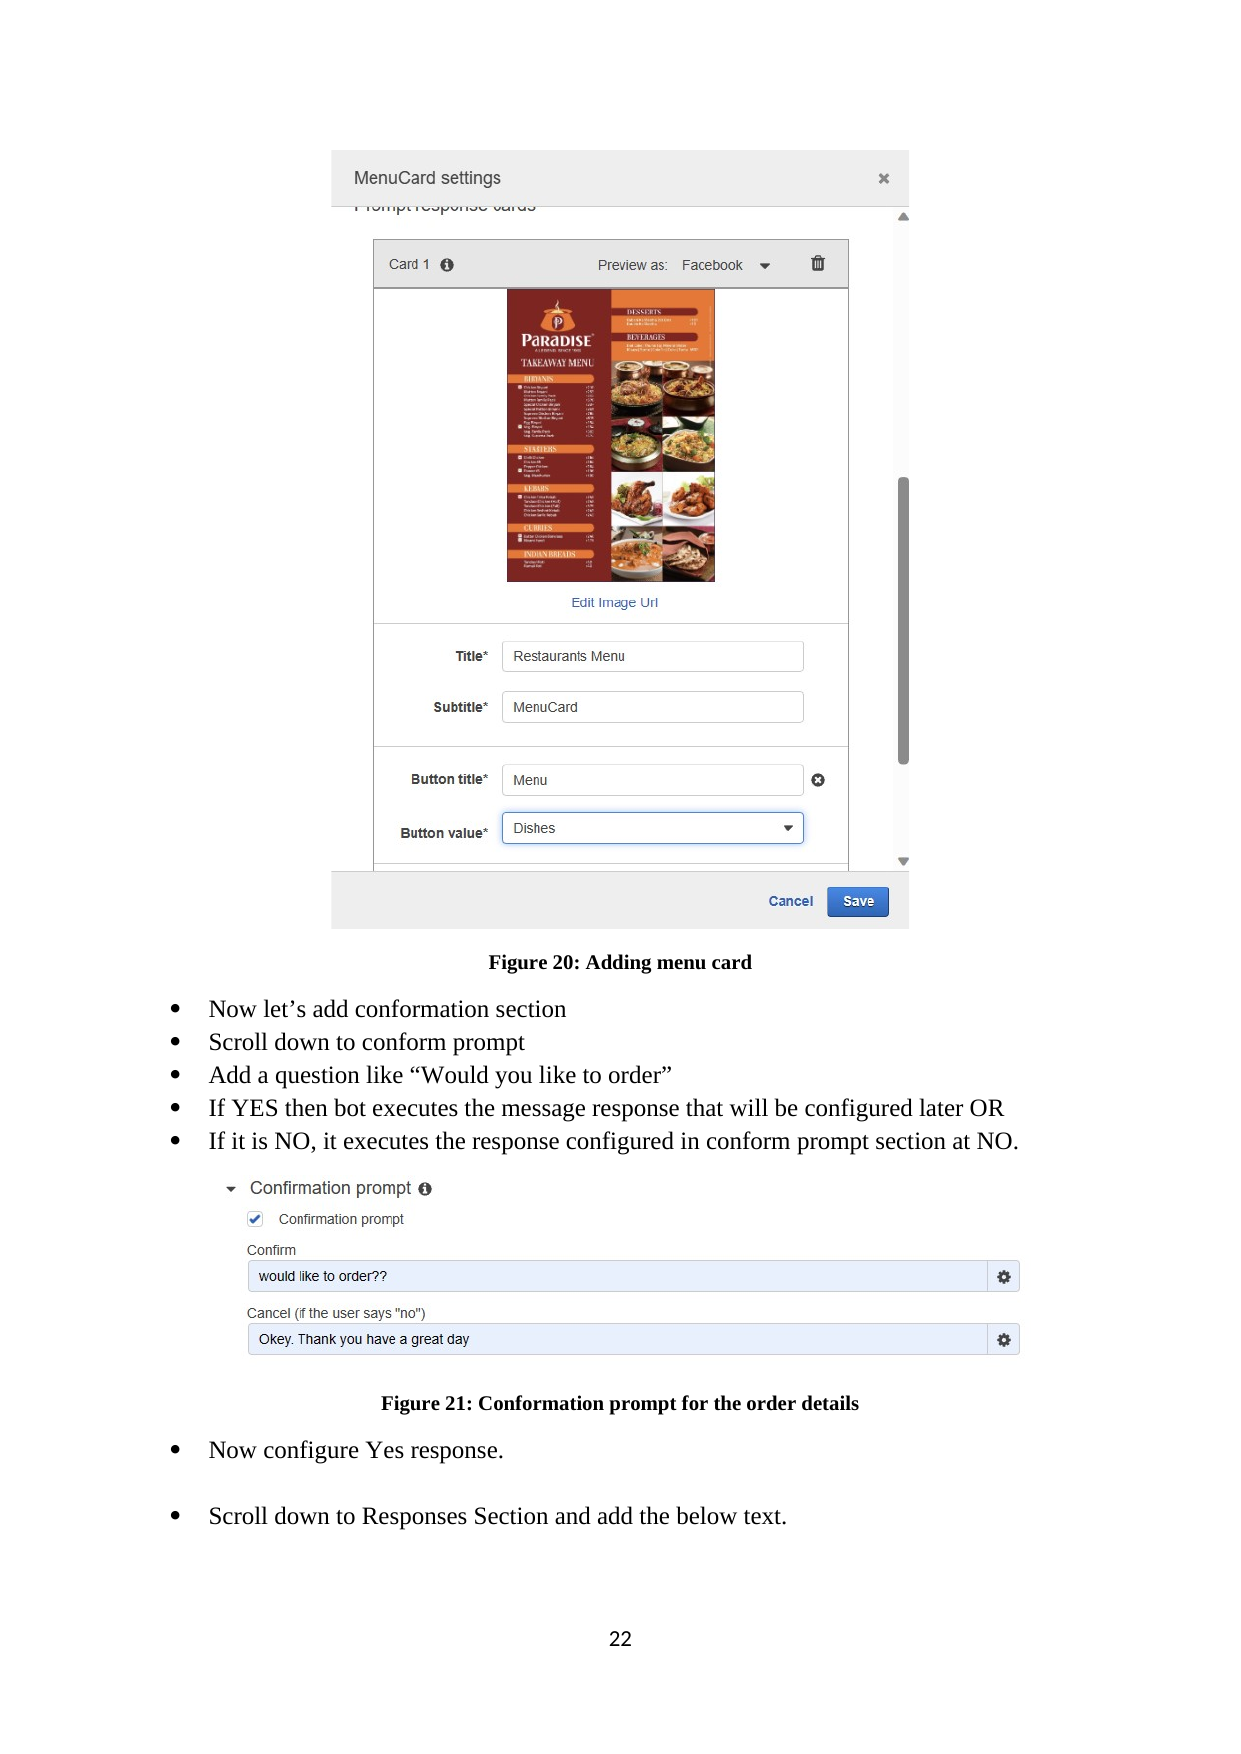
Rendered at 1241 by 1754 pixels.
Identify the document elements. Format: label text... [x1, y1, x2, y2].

list Now configure Yes response. [171, 1435, 1128, 1497]
picture [209, 1175, 1031, 1371]
list Scroll down to conform prompt [171, 1027, 1128, 1056]
picture [331, 150, 910, 929]
list Now let’s add conformation section [171, 994, 1128, 1023]
list If it is NO, it executes the response configured in conform prompt section at NO. [171, 1126, 1128, 1155]
text Figure 20: Adding menu card [112, 949, 1128, 974]
list If YES then bot executes the message response that will be configured later OR [171, 1093, 1128, 1122]
list Add a question like “Would you like to order” [171, 1060, 1128, 1089]
list Scroll down to Responses Section and add the below text. [171, 1501, 1128, 1530]
text Figure 21: Conformation prompt for the order details [112, 1391, 1128, 1415]
